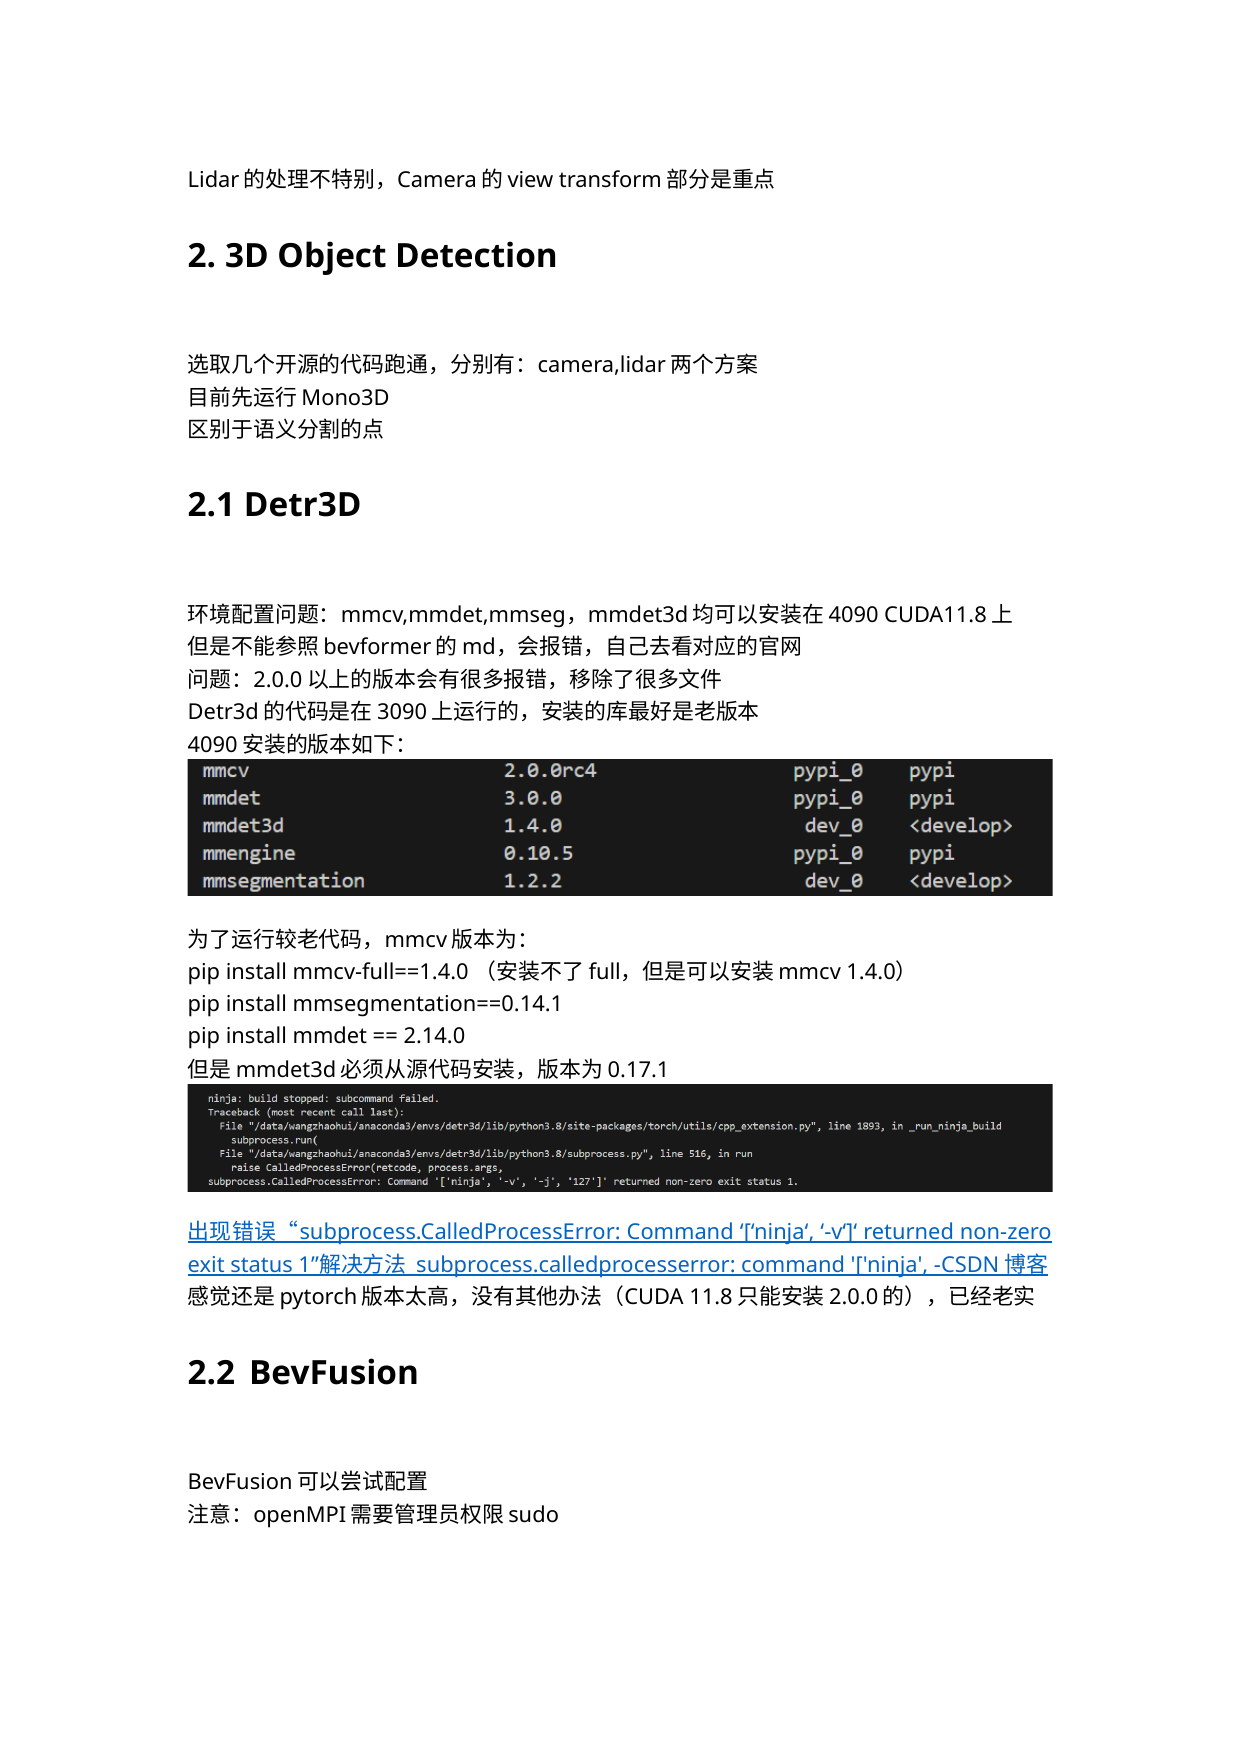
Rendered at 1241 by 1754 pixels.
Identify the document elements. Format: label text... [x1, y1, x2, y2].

subtitle 3D Object Detection [187, 222, 1053, 287]
picture [187, 1084, 1053, 1192]
text 但是不能参照bevformer的md，会报错，自己去看对应的官网 [187, 629, 1053, 662]
text 区别于语义分割的点 [187, 412, 1053, 444]
text Detr3d的代码是在3090上运行的，安装的库最好是老版本 [187, 694, 1053, 727]
subtitle BevFusion [187, 1339, 1053, 1404]
subtitle 2.1 Detr3D [187, 471, 1053, 536]
text 为了运行较老代码，mmcv版本为： [187, 922, 1053, 954]
text 目前先运行Mono3D [187, 379, 1053, 412]
text pip install mmdet == 2.14.0 [187, 1019, 1053, 1052]
text BevFusion可以尝试配置 [187, 1464, 1053, 1496]
text 环境配置问题：mmcv,mmdet,mmseg，mmdet3d均可以安装在4090 CUDA11.8上 [187, 597, 1053, 629]
text 出现错误“subprocess.CalledProcessError: Command ‘[‘ninja‘, ‘-v‘]‘ returned non-zero exit status 1”解决方法_subprocess.calledprocesserror: command '['ninja', -CSDN博客 [187, 1214, 1053, 1279]
text 感觉还是pytorch版本太高，没有其他办法（CUDA 11.8只能安装2.0.0的），已经老实 [187, 1279, 1053, 1312]
picture [187, 759, 1053, 896]
text 但是mmdet3d必须从源代码安装，版本为0.17.1 [187, 1052, 1053, 1084]
text Lidar的处理不特别，Camera的view transform部分是重点 [187, 162, 1053, 194]
text pip install mmsegmentation==0.14.1 [187, 987, 1053, 1019]
text pip install mmcv-full==1.4.0 （安装不了full，但是可以安装mmcv 1.4.0） [187, 954, 1053, 987]
text 选取几个开源的代码跑通，分别有：camera,lidar两个方案 [187, 347, 1053, 379]
text 4090安装的版本如下： [187, 727, 1053, 759]
text 问题：2.0.0以上的版本会有很多报错，移除了很多文件 [187, 662, 1053, 694]
text 注意：openMPI需要管理员权限sudo [187, 1496, 1053, 1529]
